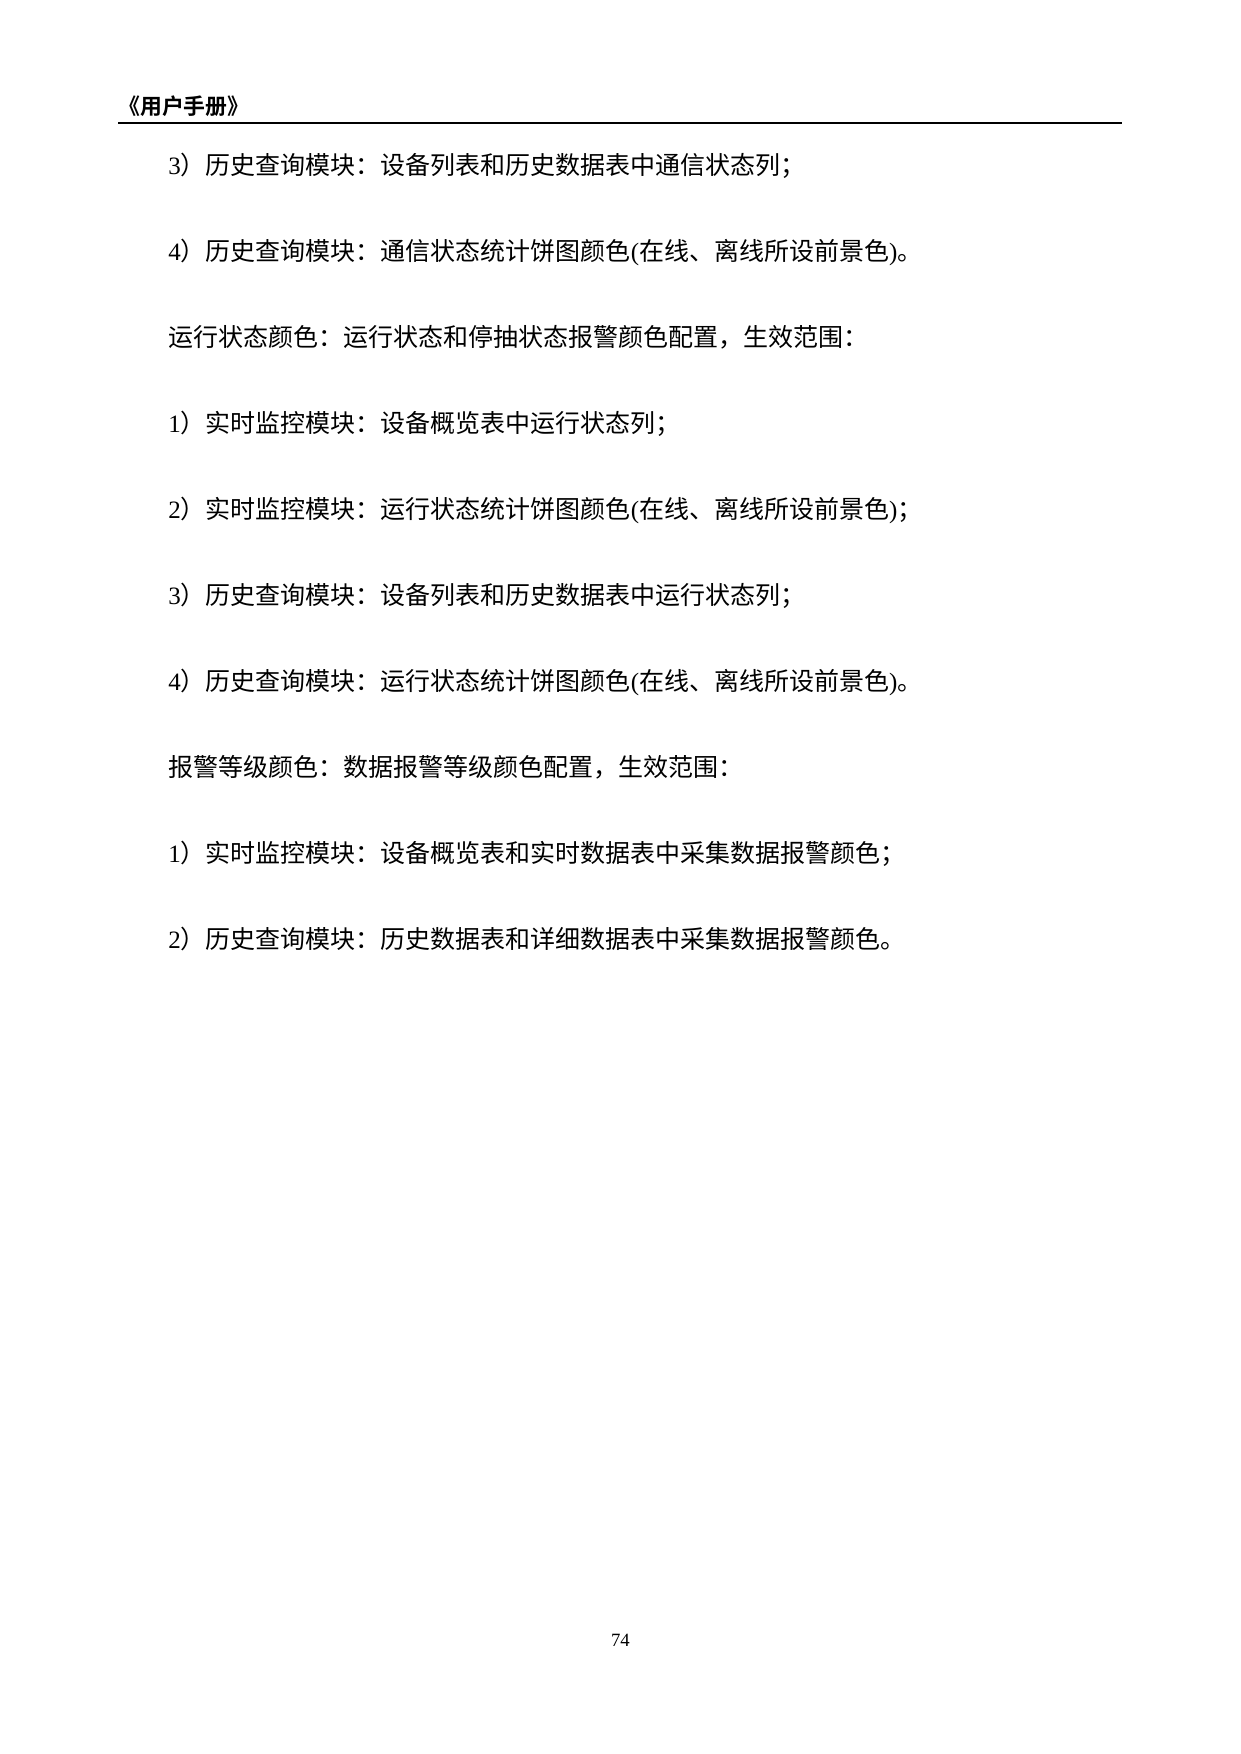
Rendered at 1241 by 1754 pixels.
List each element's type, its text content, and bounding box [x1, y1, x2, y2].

text 3）历史查询模块：设备列表和历史数据表中运行状态列； [118, 559, 1122, 627]
text 1）实时监控模块：设备概览表中运行状态列； [118, 387, 1122, 455]
text 1）实时监控模块：设备概览表和实时数据表中采集数据报警颜色； [118, 818, 1122, 886]
text 报警等级颜色：数据报警等级颜色配置，生效范围： [118, 732, 1122, 799]
text 4）历史查询模块：通信状态统计饼图颜色(在线、离线所设前景色)。 [118, 215, 1122, 283]
text 2）实时监控模块：运行状态统计饼图颜色(在线、离线所设前景色)； [118, 473, 1122, 541]
text 2）历史查询模块：历史数据表和详细数据表中采集数据报警颜色。 [118, 904, 1122, 972]
text 4）历史查询模块：运行状态统计饼图颜色(在线、离线所设前景色)。 [118, 646, 1122, 713]
text 3）历史查询模块：设备列表和历史数据表中通信状态列； [118, 129, 1122, 197]
text 运行状态颜色：运行状态和停抽状态报警颜色配置，生效范围： [118, 301, 1122, 369]
